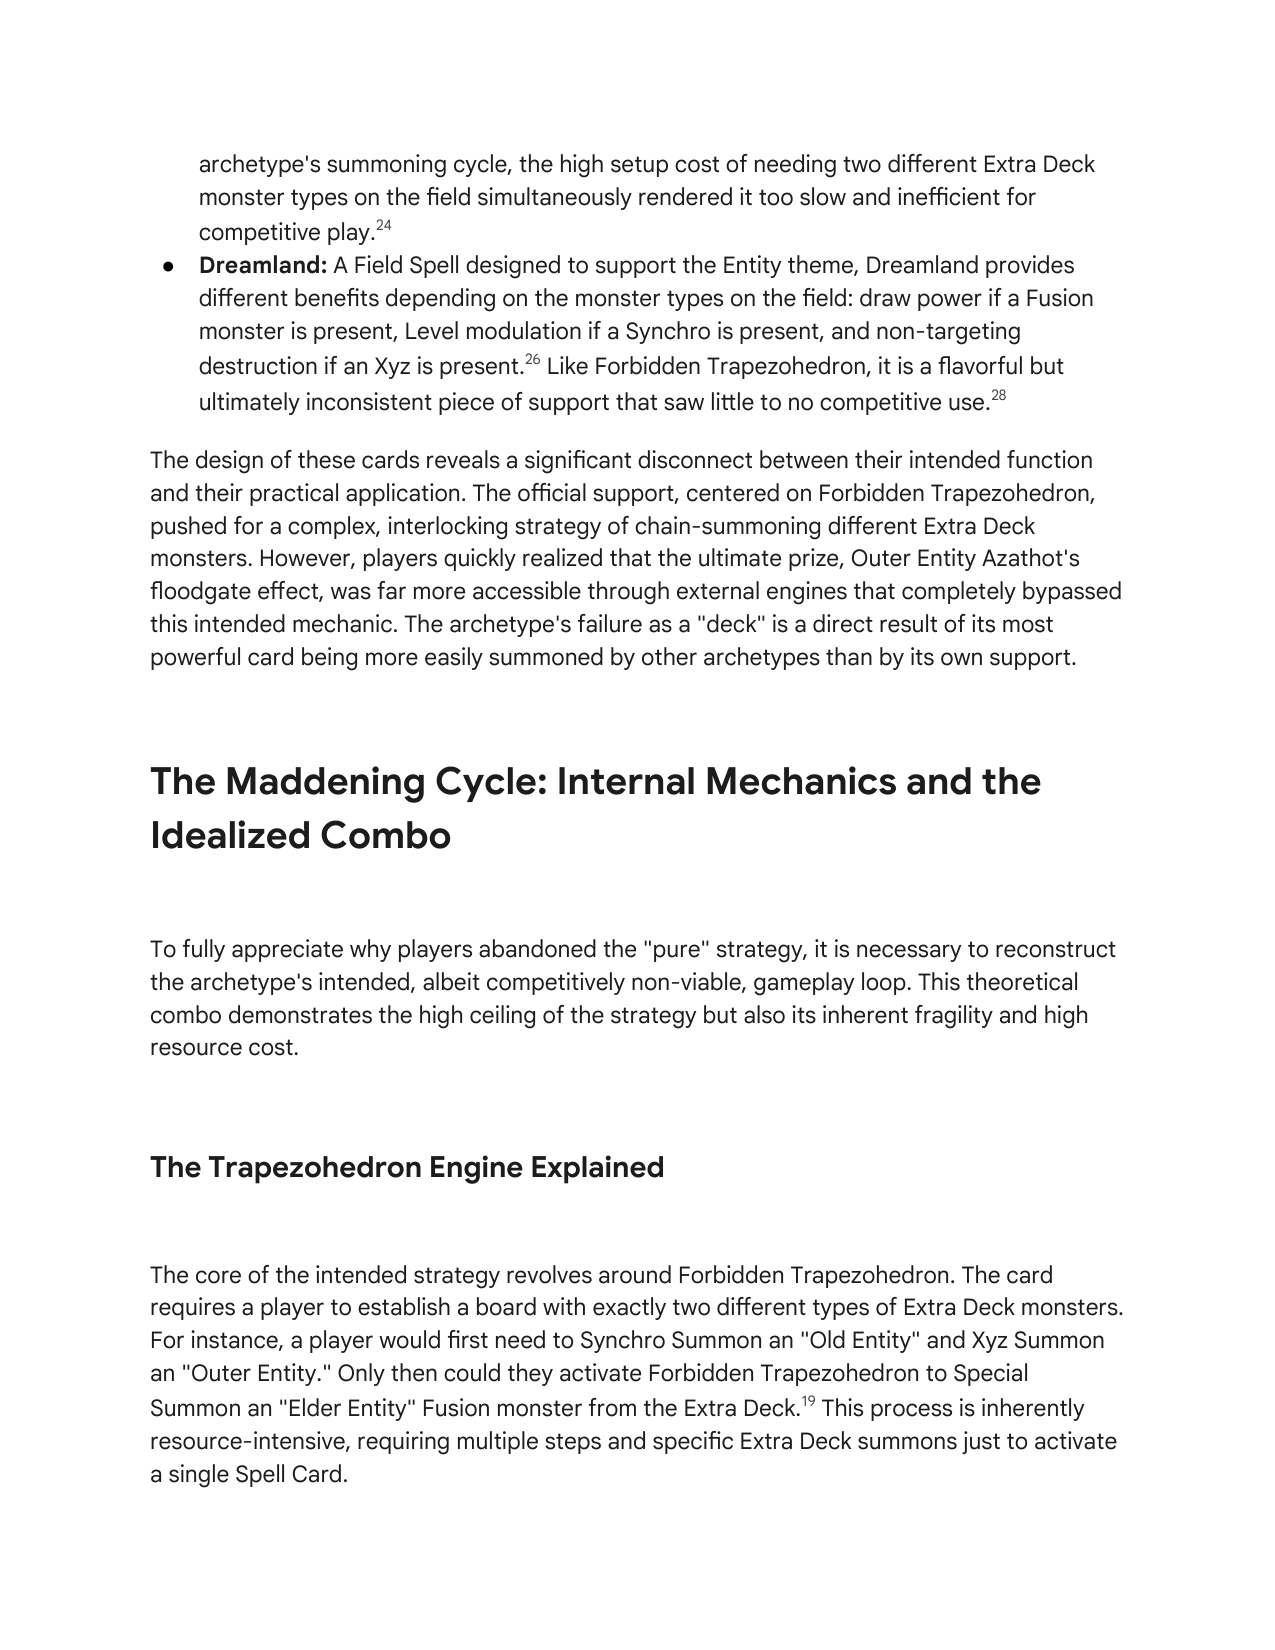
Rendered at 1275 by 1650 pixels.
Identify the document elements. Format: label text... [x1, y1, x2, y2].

text To fully appreciate why players abandoned the "pure" strategy, it is necessary to reconstruct the archetype's intended, albeit competitively non-viable, gameplay loop. This theoretical combo demonstrates the high ceiling of the strategy but also its inherent fragility and high resource cost. [150, 936, 1125, 1062]
list Dreamland: A Field Spell designed to support the Entity theme, Dreamland provides different benefits depending on the monster types on the field: draw power if a Fusion monster is present, Level modulation if a Synchro is present, and non-targeting destruction if an Xyz is present.26 Like Forbidden Trapezohedron, it is a flavorful but ultimately inconsistent piece of support that saw little to no competitive use.28 [161, 252, 1125, 417]
text The design of these cards reveals a significant disconnect between their intended function and their practical application. The official support, centered on Forbidden Trapezohedron, pushed for a complex, interlocking strategy of chain-summoning different Extra Deck monsters. However, players quickly realized that the ultimate prize, Outer Entity Azathot's floodgate effect, was far more accessible through external engines that completely bypassed this intended mechanic. The archetype's failure as a "deck" is a direct result of its most powerful card being more easily summoned by other archetypes than by its own support. [150, 447, 1125, 672]
text The core of the intended strategy revolves around Forbidden Trapezohedron. The card requires a player to establish a board with exactly two different types of Extra Deck monsters. For instance, a player would first need to Synchro Summon an "Old Entity" and Xyz Summon an "Outer Entity." Only then could they activate Forbidden Trapezohedron to Special Summon an "Elder Entity" Fusion monster from the Extra Deck.19 This process is inherently resource-intensive, requiring multiple steps and specific Extra Deck summons just to activate a single Spell Card. [150, 1261, 1125, 1489]
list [161, 150, 1125, 247]
subtitle The Maddening Cycle: Internal Mechanics and the Idealized Combo [150, 758, 1125, 859]
subtitle The Trapezohedron Engine Explained [150, 1149, 1125, 1186]
